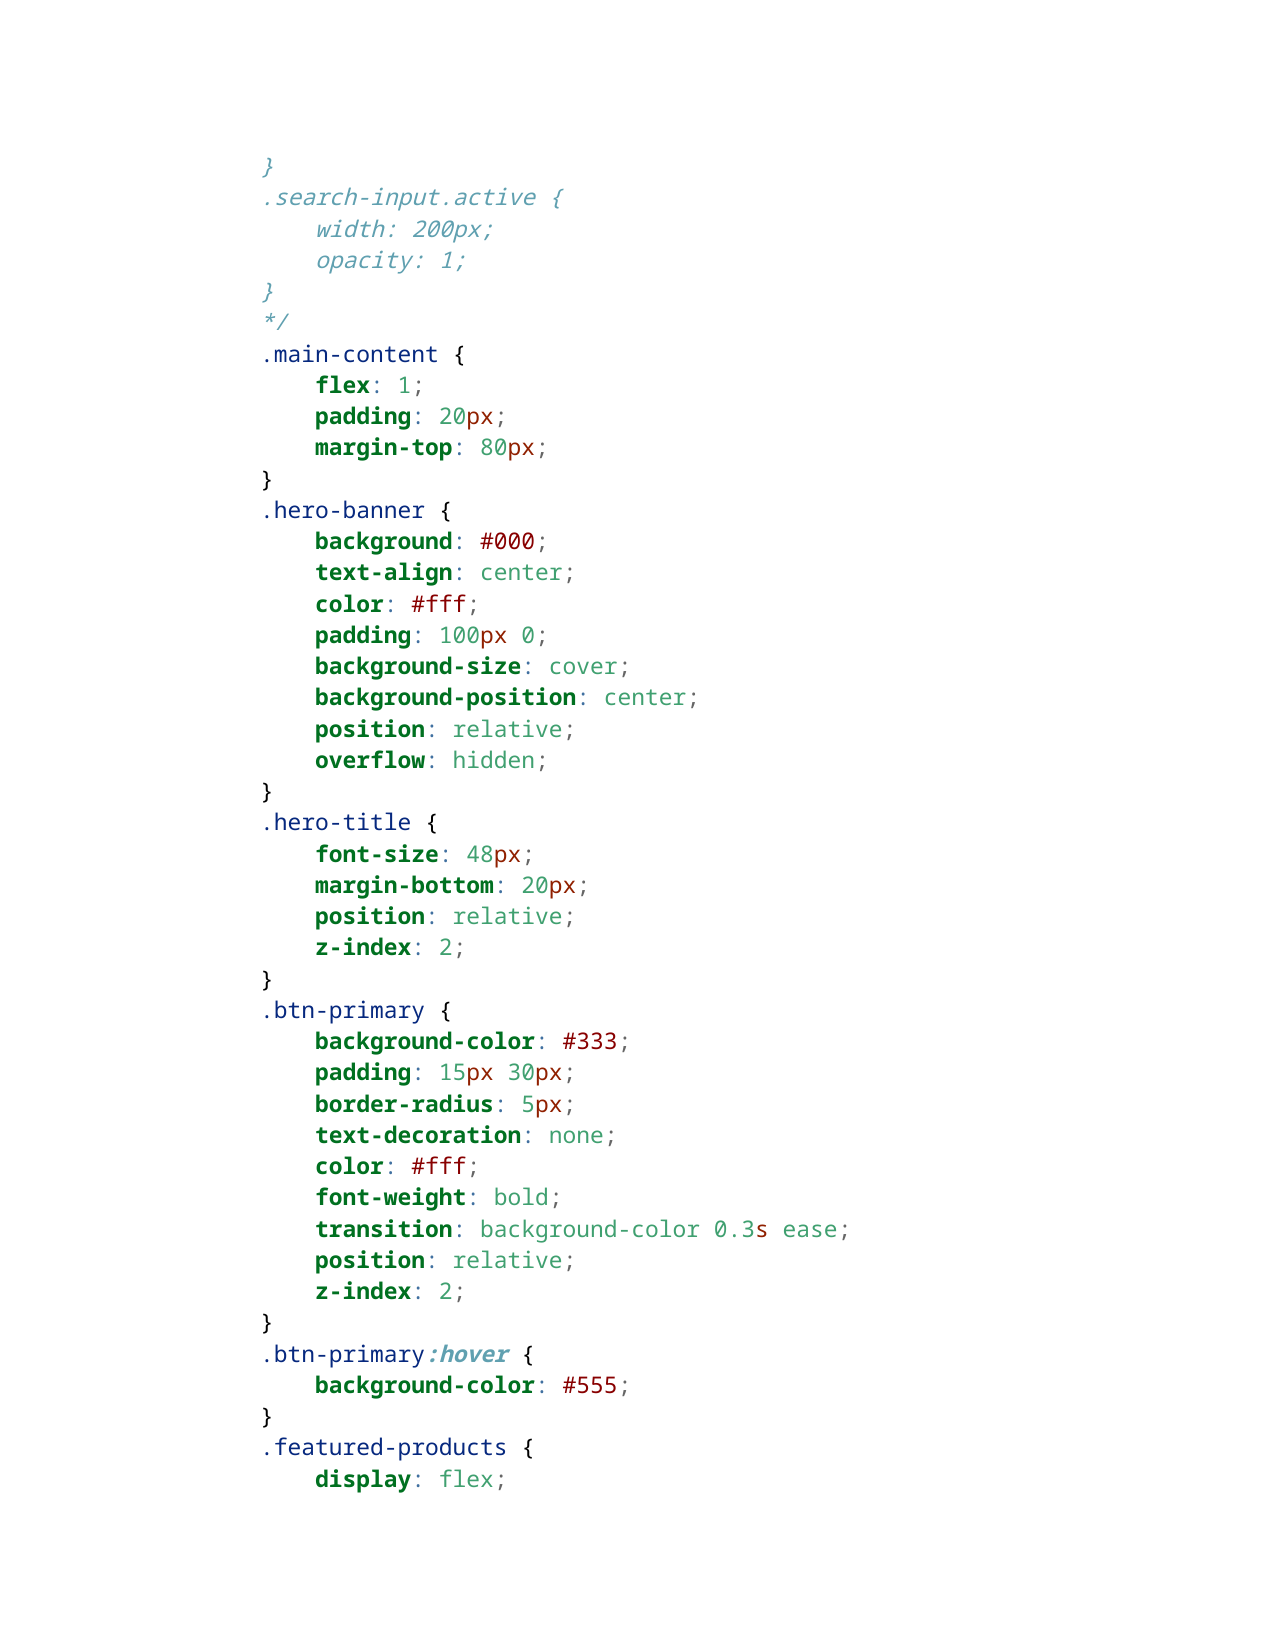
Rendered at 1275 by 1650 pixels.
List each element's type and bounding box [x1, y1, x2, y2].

text [150, 150, 1125, 1494]
